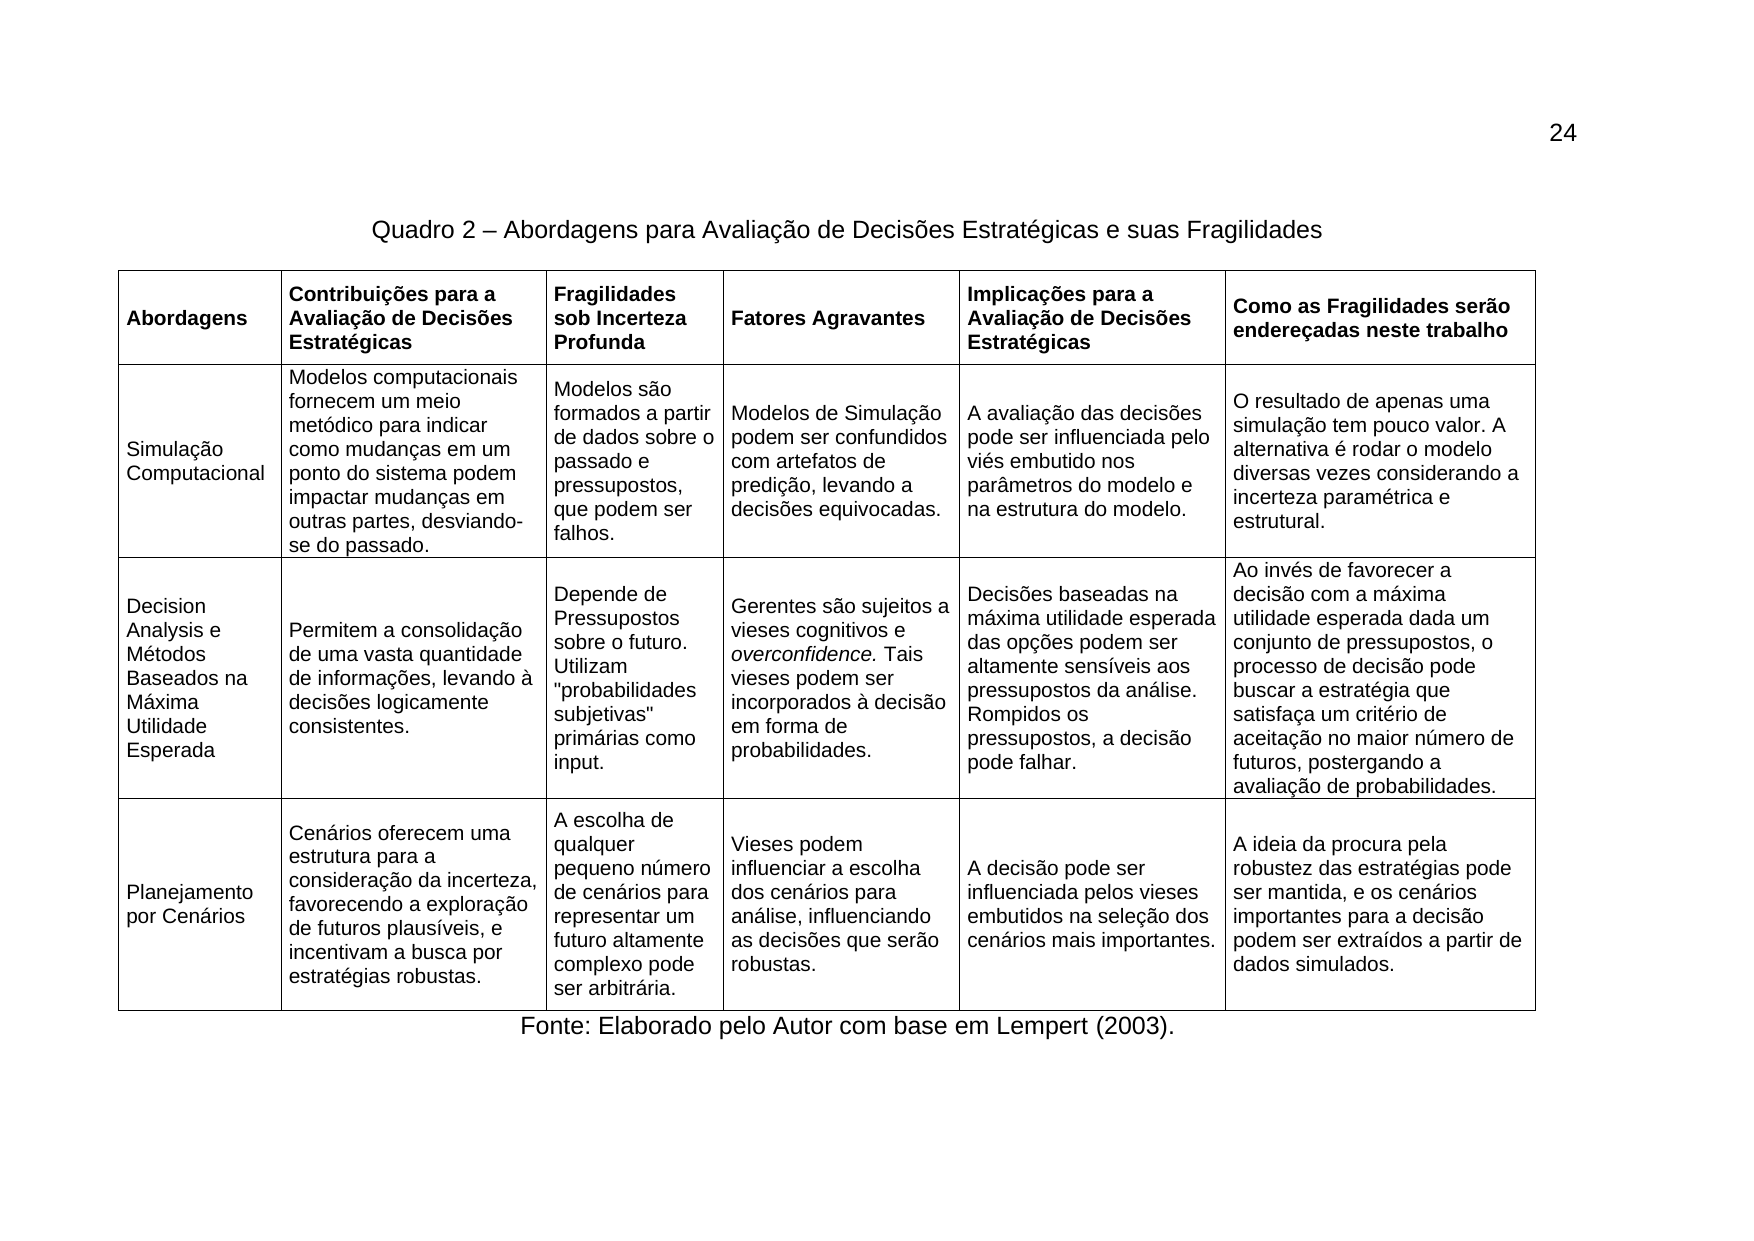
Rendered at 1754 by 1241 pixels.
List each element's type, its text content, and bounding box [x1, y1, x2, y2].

table_header Fatores Agravantes [724, 271, 959, 364]
table_cell Decision Analysis e Métodos Baseados na Máxima Utilidade Esperada [119, 558, 281, 797]
table_cell Modelos computacionais fornecem um meio metódico para indicar como mudanças em um ponto do sistema podem impactar mudanças em outras partes, desviando-se do passado. [282, 365, 546, 557]
table_cell Ao invés de favorecer a decisão com a máxima utilidade esperada dada um conjunto de pressupostos, o processo de decisão pode buscar a estratégia que satisfaça um critério de aceitação no maior número de futuros, postergando a avaliação de probabilidades. [1226, 558, 1535, 797]
table_cell A avaliação das decisões pode ser influenciada pelo viés embutido nos parâmetros do modelo e na estrutura do modelo. [960, 365, 1225, 557]
table_header Contribuições para a Avaliação de Decisões Estratégicas [282, 271, 546, 364]
table_header Implicações para a Avaliação de Decisões Estratégicas [960, 271, 1225, 364]
table_cell Vieses podem influenciar a escolha dos cenários para análise, influenciando as decisões que serão robustas. [724, 799, 959, 1010]
table_cell Decisões baseadas na máxima utilidade esperada das opções podem ser altamente sensíveis aos pressupostos da análise. Rompidos os pressupostos, a decisão pode falhar. [960, 558, 1225, 797]
table_cell Gerentes são sujeitos a vieses cognitivos e overconfidence. Tais vieses podem ser incorporados à decisão em forma de probabilidades. [724, 558, 959, 797]
table_cell Modelos são formados a partir de dados sobre o passado e pressupostos, que podem ser falhos. [547, 365, 723, 557]
table_cell Modelos de Simulação podem ser confundidos com artefatos de predição, levando a decisões equivocadas. [724, 365, 959, 557]
table_cell Simulação Computacional [119, 365, 281, 557]
table_cell A ideia da procura pela robustez das estratégias pode ser mantida, e os cenários importantes para a decisão podem ser extraídos a partir de dados simulados. [1226, 799, 1535, 1010]
table_cell Cenários oferecem uma estrutura para a consideração da incerteza, favorecendo a exploração de futuros plausíveis, e incentivam a busca por estratégias robustas. [282, 799, 546, 1010]
table_cell O resultado de apenas uma simulação tem pouco valor. A alternativa é rodar o modelo diversas vezes considerando a incerteza paramétrica e estrutural. [1226, 365, 1535, 557]
table_header Como as Fragilidades serão endereçadas neste trabalho [1226, 271, 1535, 364]
table_cell Planejamento por Cenários [119, 799, 281, 1010]
table_header Abordagens [119, 271, 281, 364]
table_header Fragilidades sob Incerteza Profunda [547, 271, 723, 364]
table_cell Permitem a consolidação de uma vasta quantidade de informações, levando à decisões logicamente consistentes. [282, 558, 546, 797]
table_cell A decisão pode ser influenciada pelos vieses embutidos na seleção dos cenários mais importantes. [960, 799, 1225, 1010]
table_cell Depende de Pressupostos sobre o futuro. Utilizam "probabilidades subjetivas" primárias como input. [547, 558, 723, 797]
table_cell A escolha de qualquer pequeno número de cenários para representar um futuro altamente complexo pode ser arbitrária. [547, 799, 723, 1010]
text Fonte: Elaborado pelo Autor com base em Lempert (2003). [118, 1011, 1577, 1040]
text Quadro – Abordagens para Avaliação de Decisões Estratégicas e suas Fragilidades [118, 215, 1577, 243]
